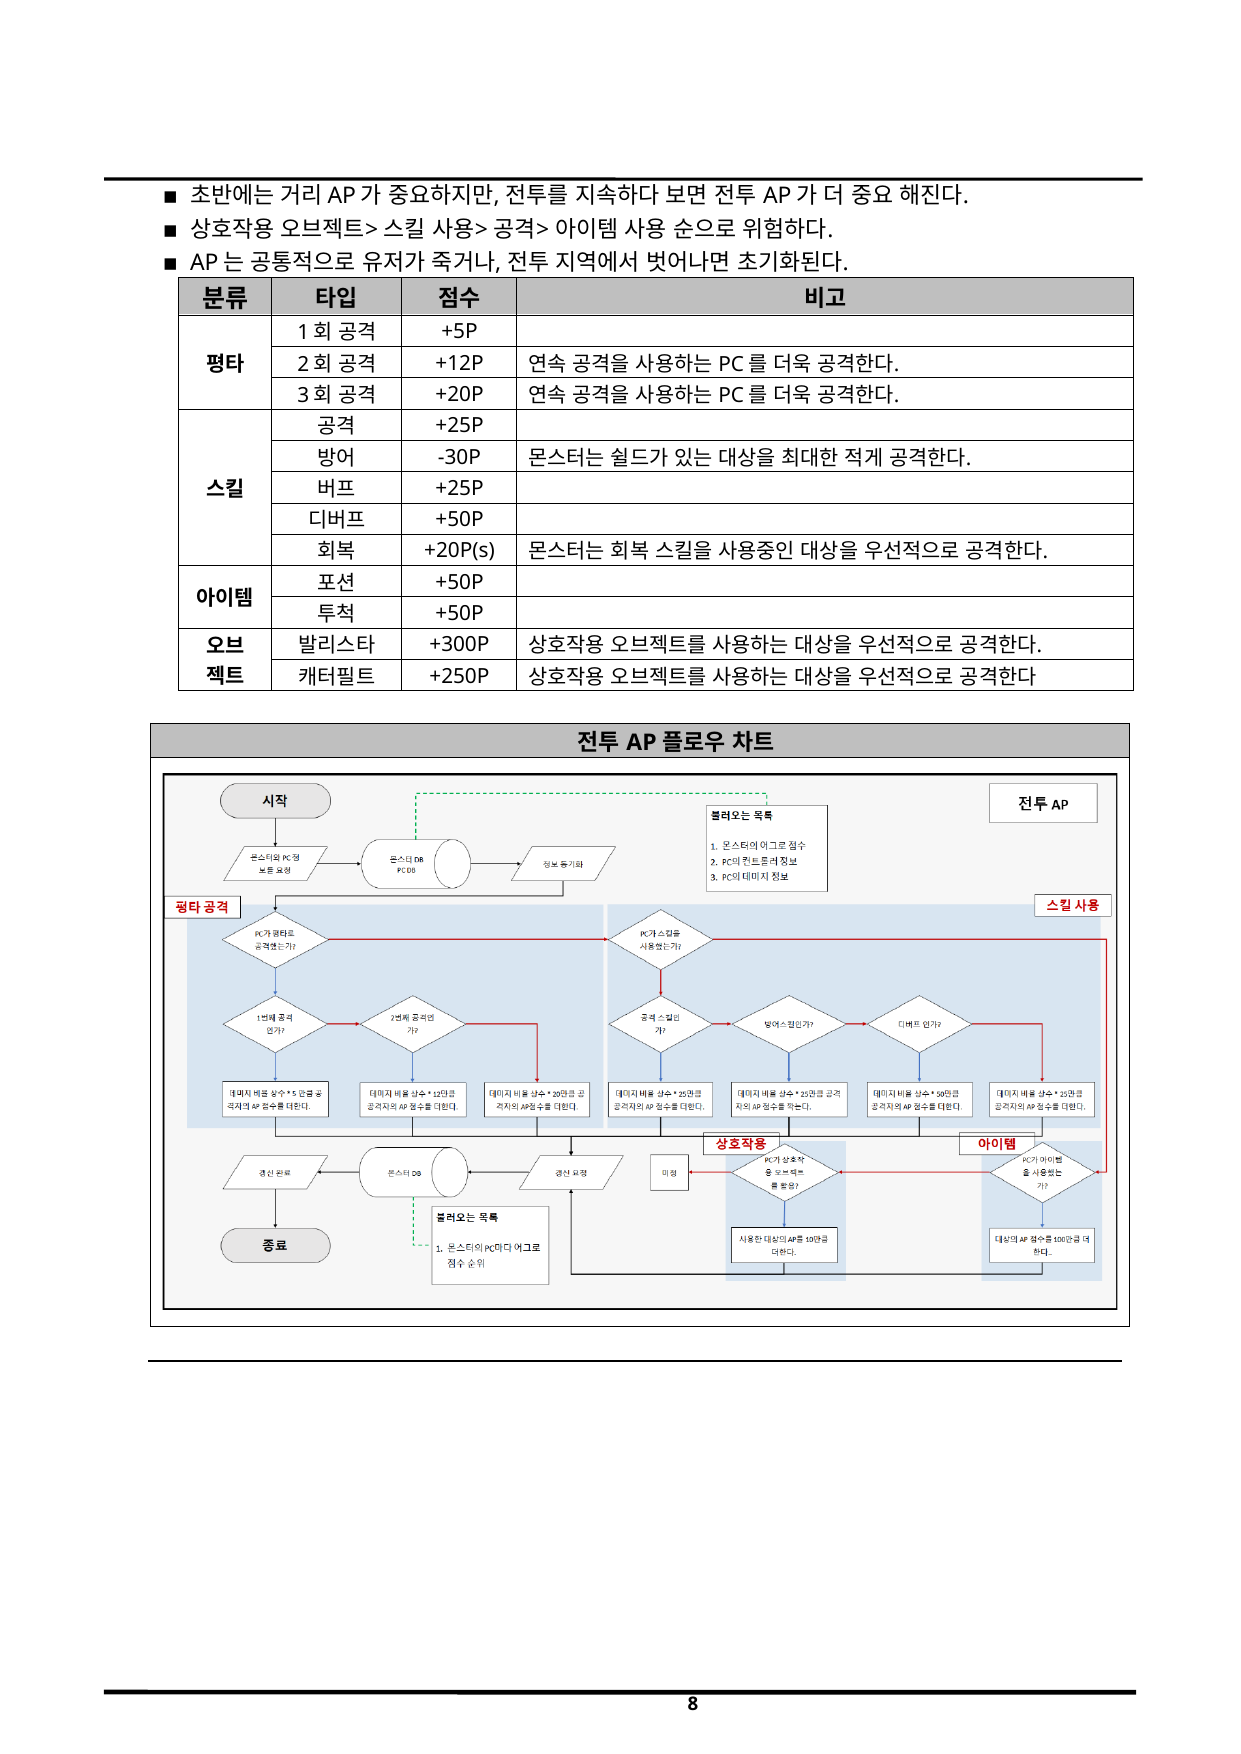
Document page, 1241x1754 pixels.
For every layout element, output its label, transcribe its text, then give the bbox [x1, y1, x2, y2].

text AP는 공통적으로 유저가 죽거나, 전투 지역에서 벗어나면 초기화된다. [162, 244, 1122, 277]
text 상호작용 오브젝트> 스킬 사용> 공격> 아이템 사용 순으로 위험하다. [162, 211, 1122, 244]
table_cell +50P [402, 566, 516, 596]
table_cell 2회 공격 [272, 347, 401, 377]
table_cell +20P(s) [402, 535, 516, 565]
table_cell 캐터필트 [272, 660, 401, 690]
table_cell 1회 공격 [272, 316, 401, 346]
table_cell [517, 472, 1133, 502]
table_cell 몬스터는 쉴드가 있는 대상을 최대한 적게 공격한다. [517, 441, 1133, 471]
table_cell +300P [402, 629, 516, 659]
table_cell 상호작용 오브젝트를 사용하는 대상을 우선적으로 공격한다 [517, 660, 1133, 690]
table_header 비고 [517, 278, 1133, 314]
table_cell +12P [402, 347, 516, 377]
table_cell 아이템 [179, 566, 271, 627]
table_cell [517, 504, 1133, 534]
table_cell 포션 [272, 566, 401, 596]
table_cell +25P [402, 472, 516, 502]
table_cell [517, 410, 1133, 440]
table_cell 투척 [272, 597, 401, 627]
table_header 분류 [179, 278, 271, 314]
table_cell 몬스터는 회복 스킬을 사용중인 대상을 우선적으로 공격한다. [517, 535, 1133, 565]
table_cell 평타 [179, 316, 271, 408]
table_cell +250P [402, 660, 516, 690]
table_cell 3회 공격 [272, 378, 401, 408]
table_cell +50P [402, 504, 516, 534]
text 초반에는 거리AP가 중요하지만, 전투를 지속하다 보면 전투 AP가 더 중요 해진다. [162, 177, 1122, 211]
table_header 전투 AP 플로우 차트 [151, 724, 1129, 757]
table_cell [517, 566, 1133, 596]
table_cell 방어 [272, 441, 401, 471]
table_cell [151, 758, 1129, 1326]
table_cell 연속 공격을 사용하는 PC를 더욱 공격한다. [517, 347, 1133, 377]
table_cell 공격 [272, 410, 401, 440]
table_header 점수 [402, 278, 516, 314]
table_cell +25P [402, 410, 516, 440]
table_cell +20P [402, 378, 516, 408]
picture [162, 773, 1118, 1310]
table_cell 상호작용 오브젝트를 사용하는 대상을 우선적으로 공격한다. [517, 629, 1133, 659]
table_cell 연속 공격을 사용하는 PC를 더욱 공격한다. [517, 378, 1133, 408]
table_cell 스킬 [179, 410, 271, 565]
table_cell [517, 316, 1133, 346]
table_cell -30P [402, 441, 516, 471]
table_cell 버프 [272, 472, 401, 502]
table_cell [517, 597, 1133, 627]
table_cell +5P [402, 316, 516, 346]
table_cell 발리스타 [272, 629, 401, 659]
table_cell +50P [402, 597, 516, 627]
table_cell 오브 젝트 [179, 629, 271, 690]
table_cell 회복 [272, 535, 401, 565]
table_cell 디버프 [272, 504, 401, 534]
table_header 타입 [272, 278, 401, 314]
